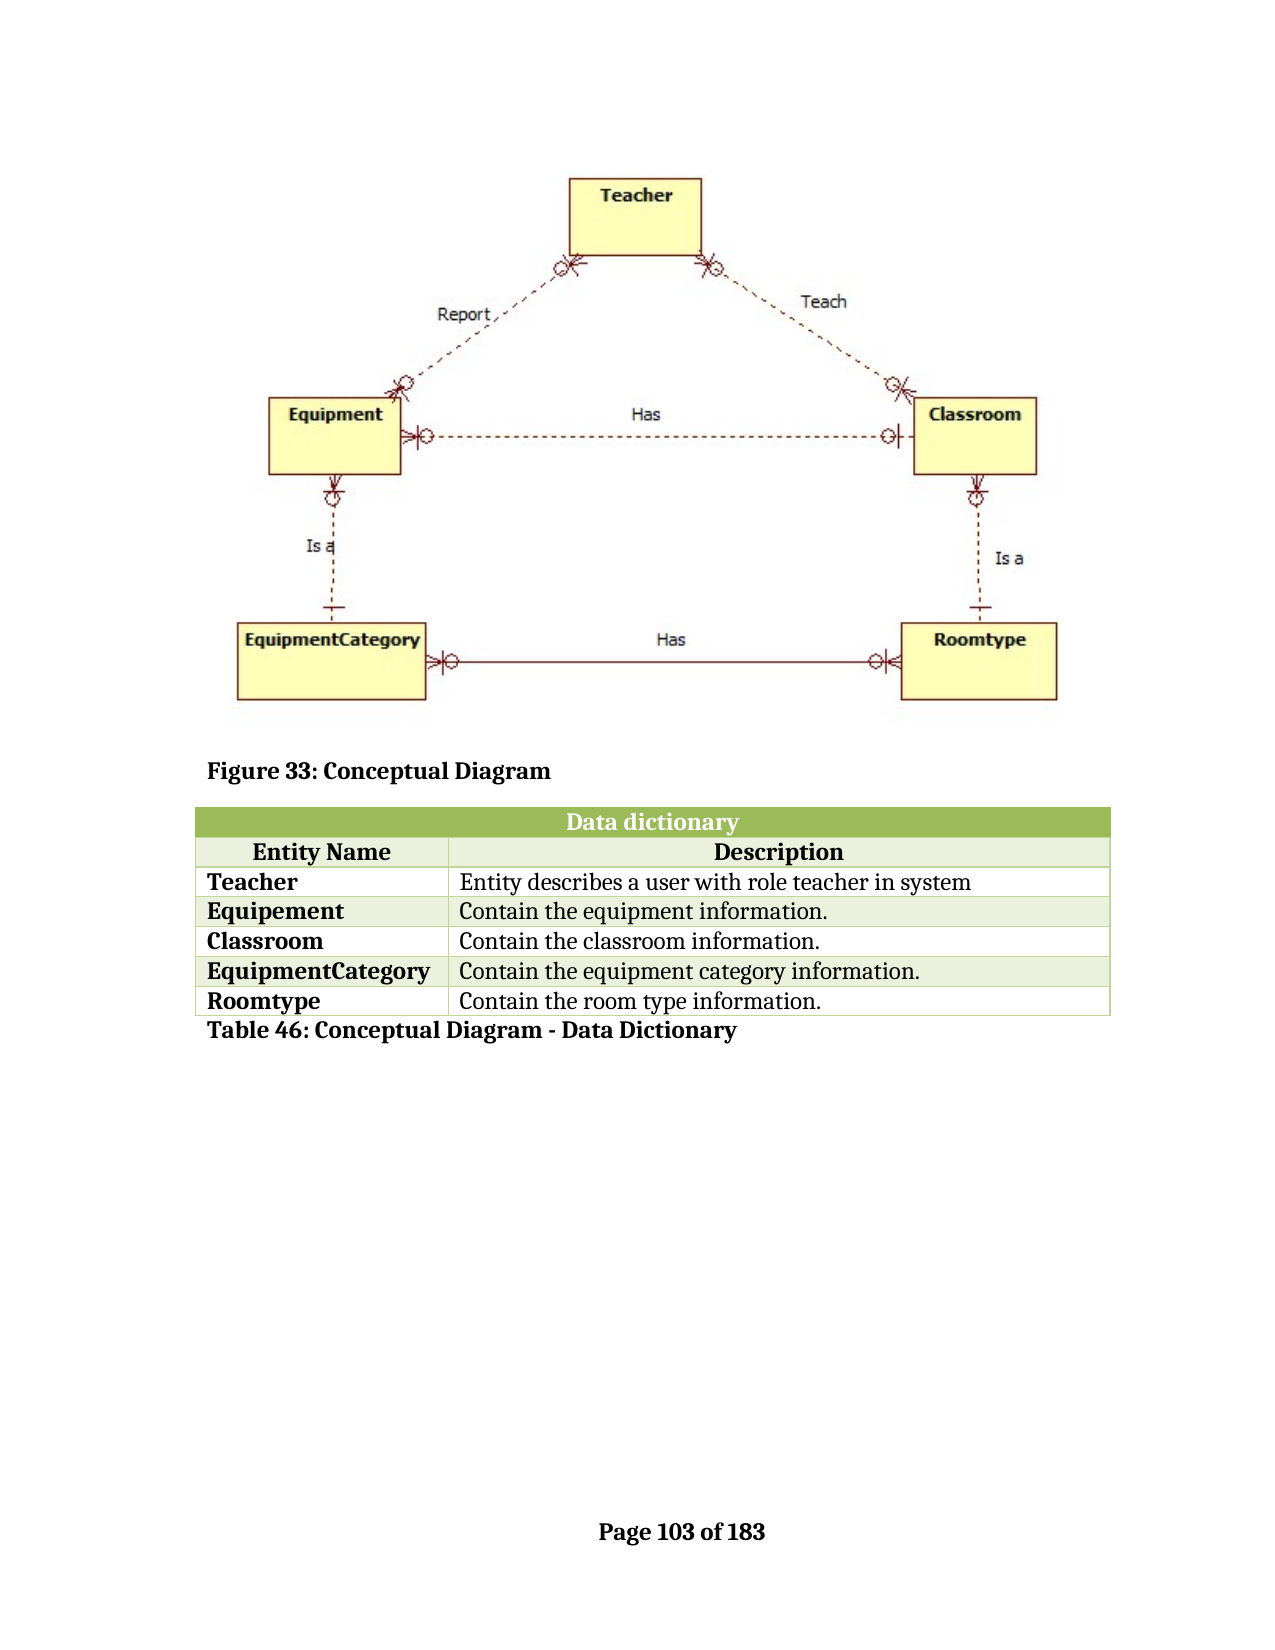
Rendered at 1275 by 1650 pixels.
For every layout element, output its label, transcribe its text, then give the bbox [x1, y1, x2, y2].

table_cell Contain the room type information. [449, 987, 1109, 1015]
table_cell Roomtype [196, 987, 448, 1015]
table_cell Contain the equipment category information. [449, 957, 1109, 986]
table_cell Entity describes a user with role teacher in system [449, 868, 1109, 896]
table_cell Entity Name [196, 838, 448, 866]
table_cell Teacher [196, 868, 448, 896]
table_cell Contain the equipment information. [449, 897, 1109, 926]
table_cell Equipement [196, 897, 448, 926]
table_cell Description [449, 838, 1109, 866]
table_cell Contain the classroom information. [449, 927, 1109, 956]
table_cell EquipmentCategory [196, 957, 448, 986]
table_header Data dictionary [196, 808, 1109, 837]
picture [206, 147, 1088, 732]
table_cell Classroom [196, 927, 448, 956]
